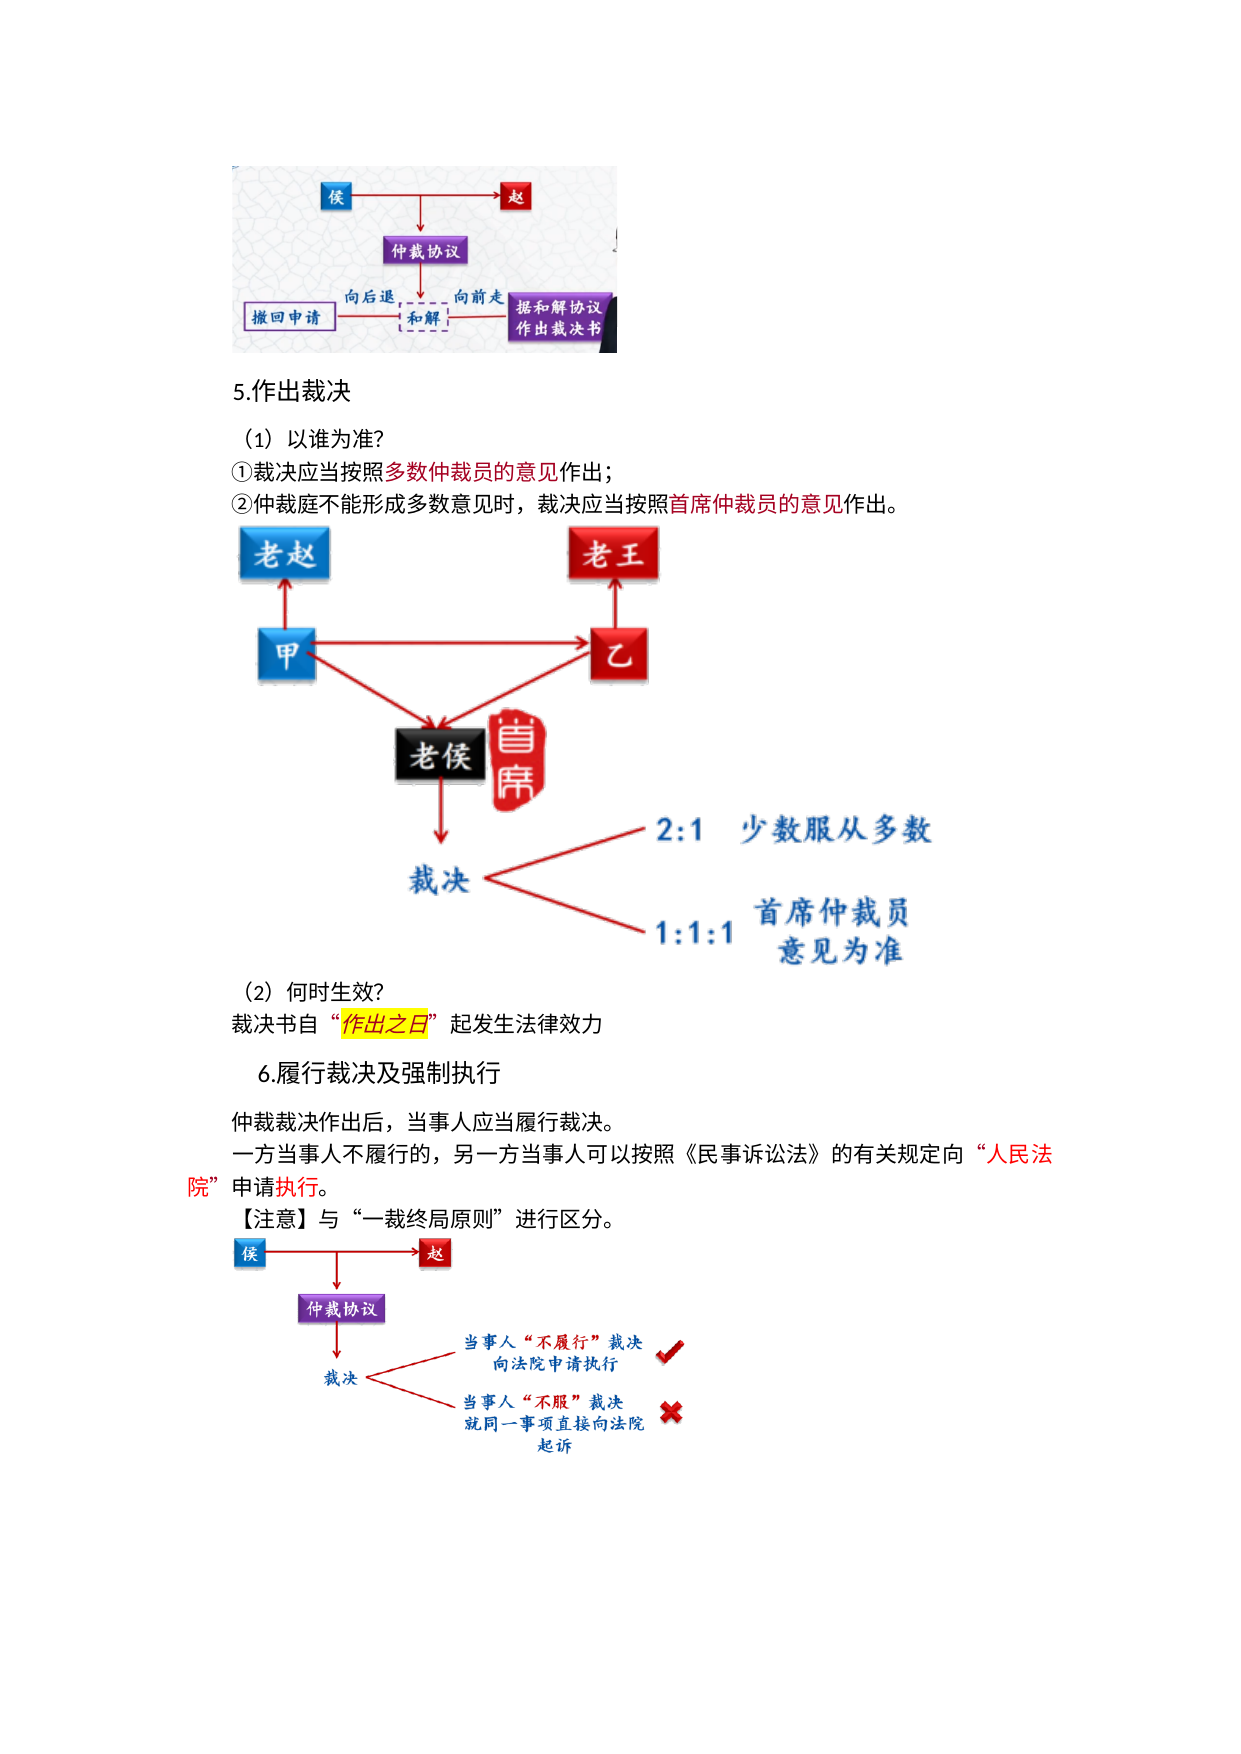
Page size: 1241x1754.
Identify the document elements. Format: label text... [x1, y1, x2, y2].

picture [231, 520, 934, 968]
picture [232, 166, 618, 353]
picture [231, 1235, 687, 1455]
